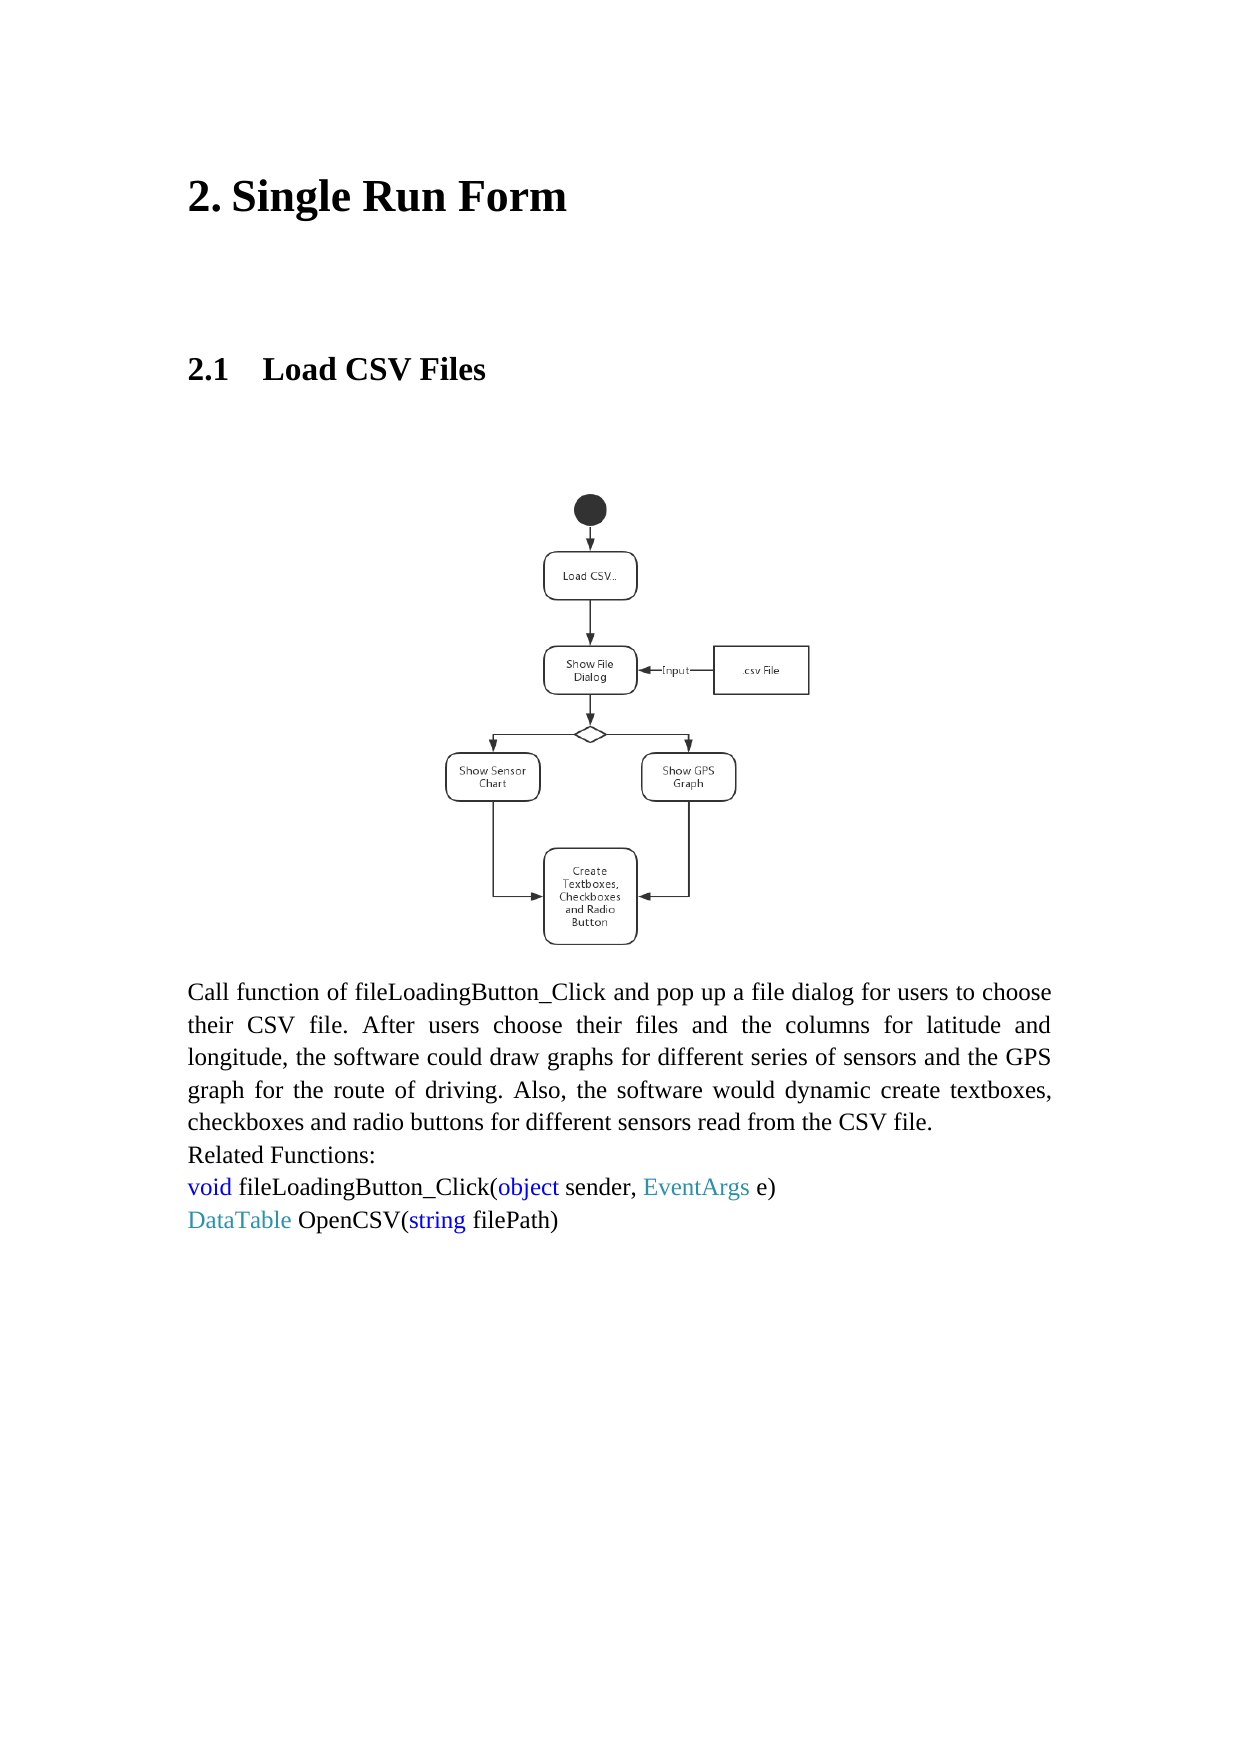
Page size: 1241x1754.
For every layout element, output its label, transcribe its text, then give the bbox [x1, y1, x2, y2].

text Call function of fileLoadingButton_Click and pop up a file dialog for users to choose their CSV file. After users choose their files and the columns for latitude and longitude, the software could draw graphs for different series of sensors and the GPS graph for the route of driving. Also, the software would dynamic create textboxes, checkboxes and radio buttons for different sensors read from the CSV file. [187, 976, 1053, 1138]
subtitle Single Run Form [187, 162, 1053, 227]
text DataTable OpenCSV(string filePath) [187, 1203, 1053, 1236]
picture [407, 455, 833, 969]
text void fileLoadingButton_Click(object sender, EventArgs e) [187, 1171, 1053, 1203]
subtitle Load CSV Files [187, 336, 1053, 401]
text Related Functions: [187, 1138, 1053, 1171]
